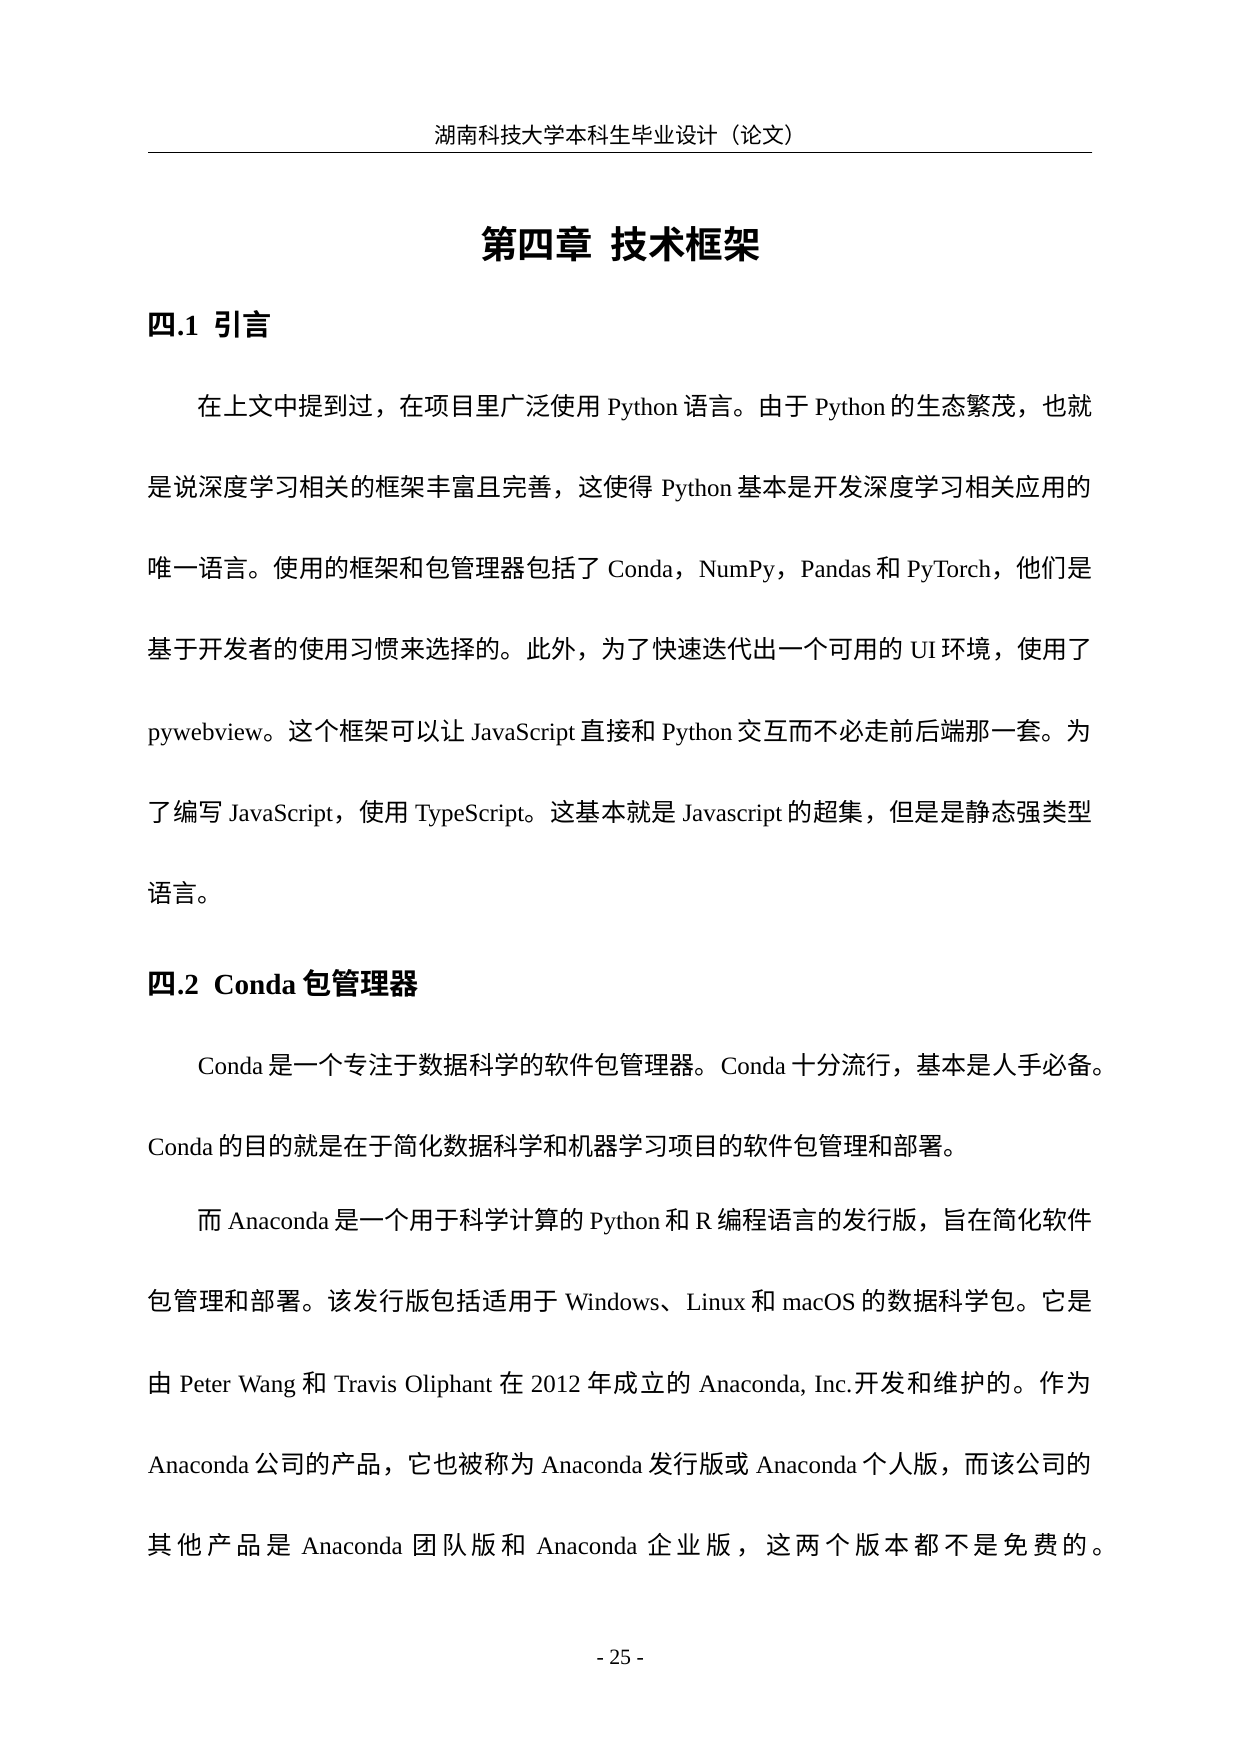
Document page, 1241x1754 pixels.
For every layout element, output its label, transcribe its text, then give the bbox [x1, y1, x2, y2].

text 在上文中提到过，在项目里广泛使用Python语言。由于Python的生态繁茂，也就是说深度学习相关的框架丰富且完善，这使得Python基本是开发深度学习相关应用的唯一语言。使用的框架和包管理器包括了Conda，NumPy，Pandas和PyTorch，他们是基于开发者的使用习惯来选择的。此外，为了快速迭代出一个可用的UI环境，使用了pywebview。这个框架可以让JavaScript直接和Python交互而不必走前后端那一套。为了编写JavaScript，使用TypeScript。这基本就是Javascript的超集，但是是静态强类型语言。 [148, 372, 1092, 924]
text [148, 1186, 1092, 1576]
subtitle Conda包管理器 [148, 949, 1092, 1014]
subtitle 技术框架 [148, 209, 1092, 274]
subtitle 引言 [148, 291, 1092, 356]
text Conda是一个专注于数据科学的软件包管理器。Conda十分流行，基本是人手必备。Conda的目的就是在于简化数据科学和机器学习项目的软件包管理和部署。 [148, 1031, 1092, 1177]
